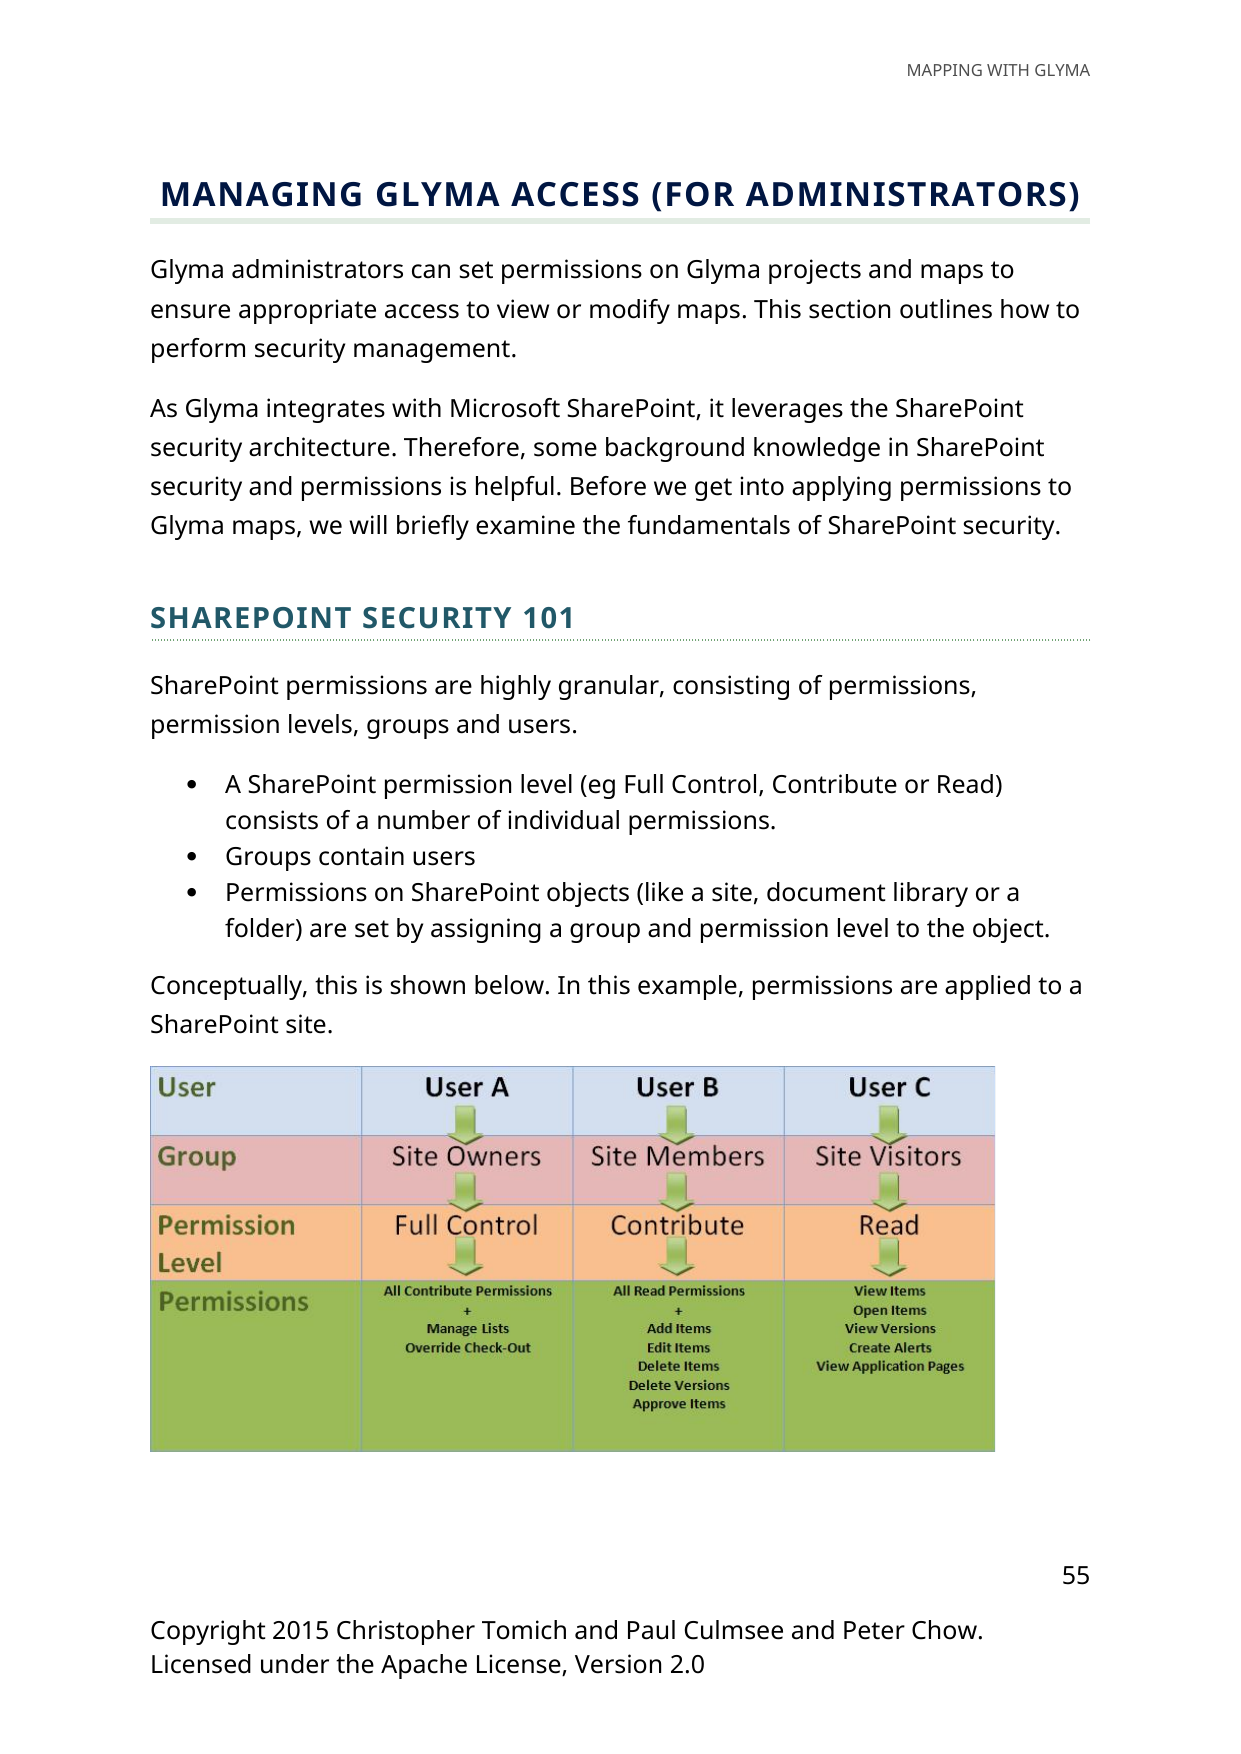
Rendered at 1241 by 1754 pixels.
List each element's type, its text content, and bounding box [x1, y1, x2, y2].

subtitle Managing Glyma Access (For Administrators) [150, 171, 1090, 218]
text SharePoint permissions are highly granular, consisting of permissions, permission levels, groups and users. [150, 667, 1090, 741]
list A SharePoint permission level (eg Full Control, Contribute or Read) consists of a number of individual permissions. [187, 766, 1090, 837]
text Conceptually, this is shown below. In this example, permissions are applied to a SharePoint site. [150, 967, 1090, 1041]
picture [150, 1066, 996, 1452]
list Groups contain users [187, 838, 1090, 873]
subtitle SharePoint Security 101 [150, 597, 1090, 641]
text Glyma administrators can set permissions on Glyma projects and maps to ensure appropriate access to view or modify maps. This section outlines how to perform security management. [150, 252, 1090, 364]
list Permissions on SharePoint objects (like a site, document library or a folder) are set by assigning a group and permission level to the object. [187, 874, 1090, 945]
text As Glyma integrates with Microsoft SharePoint, it leverages the SharePoint security architecture. Therefore, some background knowledge in SharePoint security and permissions is helpful. Before we get into applying permissions to Glyma maps, we will briefly examine the fundamentals of SharePoint security. [150, 391, 1090, 542]
